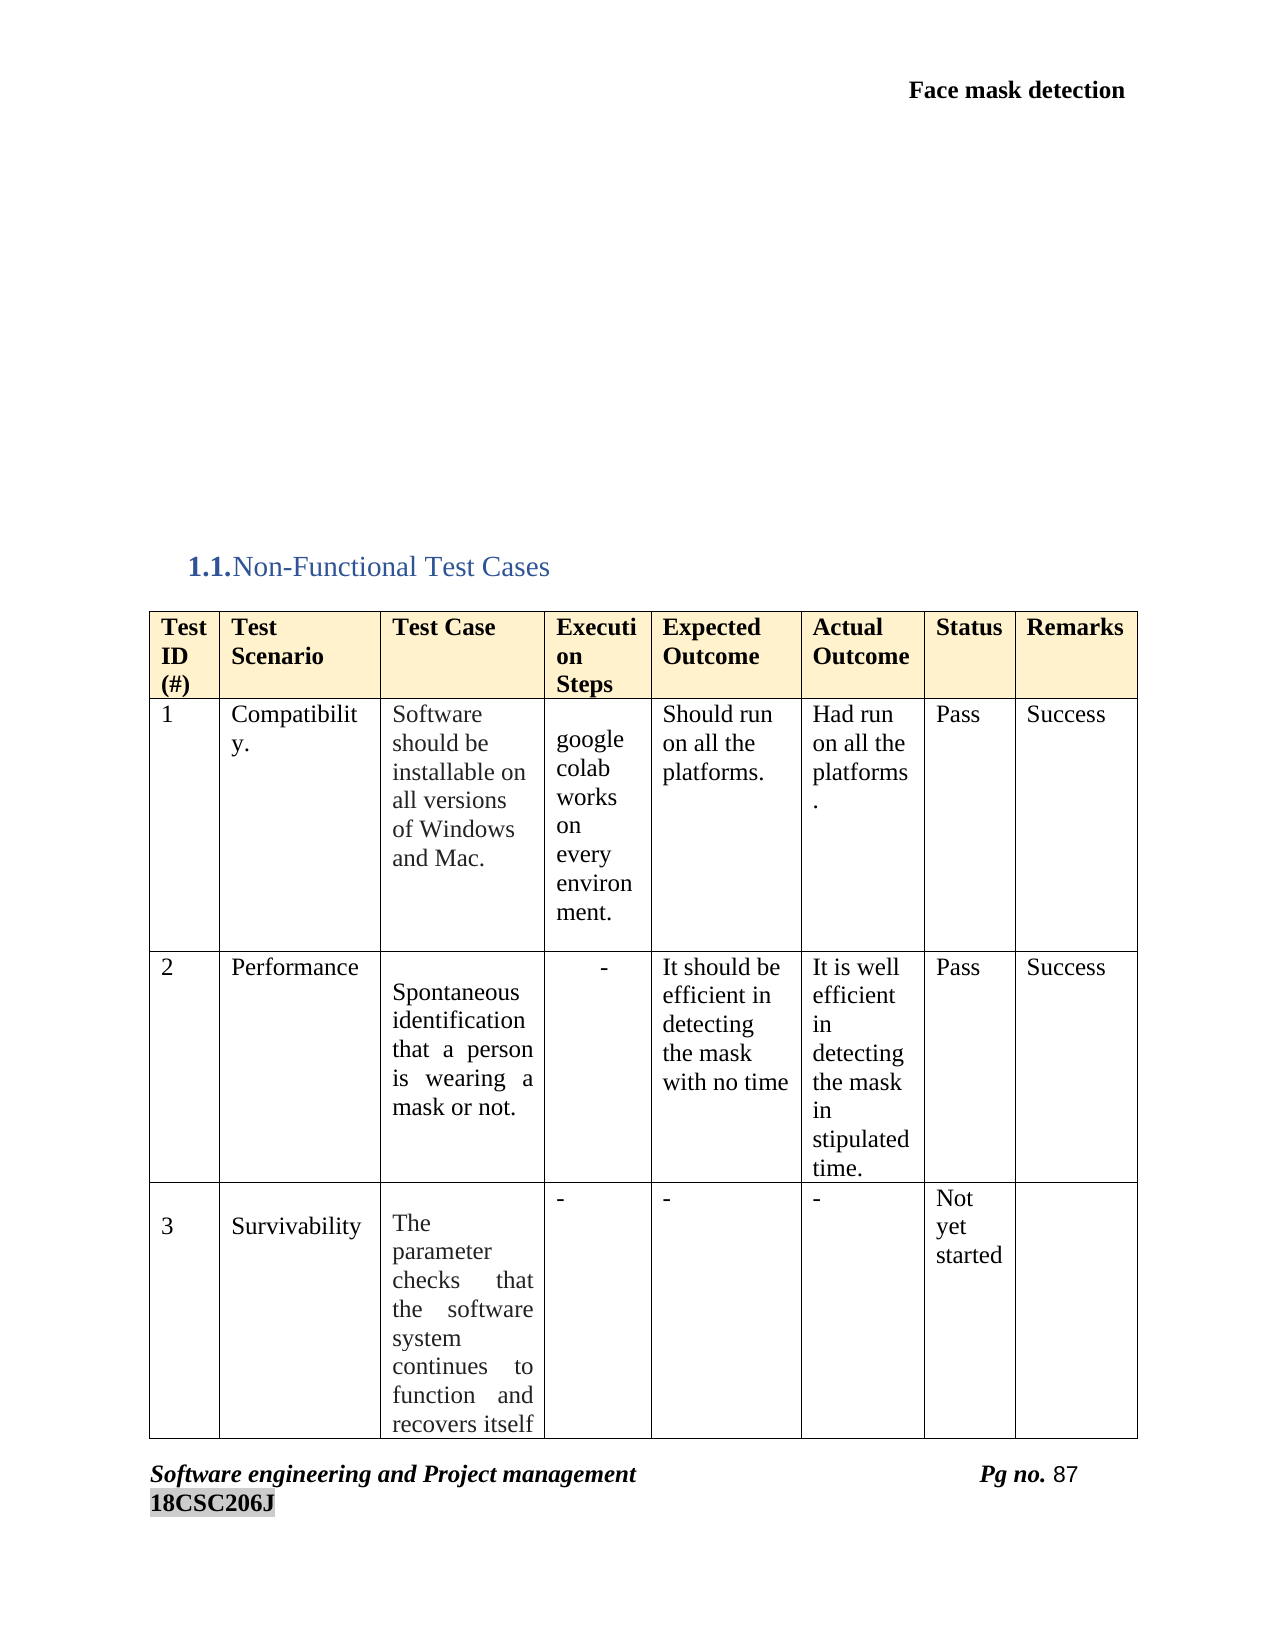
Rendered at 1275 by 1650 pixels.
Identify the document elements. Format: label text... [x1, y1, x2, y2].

table_cell Pass [925, 699, 1015, 951]
table_cell 1 [150, 699, 219, 951]
table_cell Had run on all the platforms. [802, 699, 924, 951]
table_cell Survivability [220, 1183, 380, 1438]
table_header Expected Outcome [652, 612, 801, 698]
table_cell Success [1016, 952, 1137, 1182]
table_cell 2 [150, 952, 219, 1182]
table_header Test Scenario [220, 612, 380, 698]
table_header Test Case [381, 612, 544, 698]
table_header Test ID (#) [150, 612, 219, 698]
table_cell It should be efficient in detecting the mask with no time [652, 952, 801, 1182]
table_cell Success [1016, 699, 1137, 951]
table_cell - [545, 952, 651, 1182]
table_cell - [802, 1183, 924, 1438]
table_cell - [652, 1183, 801, 1438]
table_cell Spontaneous identification that a person is wearing a mask or not. [381, 952, 544, 1182]
table_cell 3 [150, 1183, 219, 1438]
table_cell Pass [925, 952, 1015, 1182]
table_header Actual Outcome [802, 612, 924, 698]
table_header Remarks [1016, 612, 1137, 698]
subtitle Non-Functional Test Cases [187, 549, 1125, 582]
table_header Execution Steps [545, 612, 651, 698]
table_cell Not yet started [925, 1183, 1015, 1438]
table_cell google colab works on every environment. [545, 699, 651, 951]
table_cell Should run on all the platforms. [652, 699, 801, 951]
table_cell Compatibility. [220, 699, 380, 951]
table_header Status [925, 612, 1015, 698]
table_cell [381, 1183, 544, 1438]
table_cell Performance [220, 952, 380, 1182]
table_cell - [545, 1183, 651, 1438]
table_cell Software should be installable on all versions of Windows and Mac. [381, 699, 544, 951]
table_cell It is well efficient in detecting the mask in stipulated time. [802, 952, 924, 1182]
table_cell [1016, 1183, 1137, 1438]
